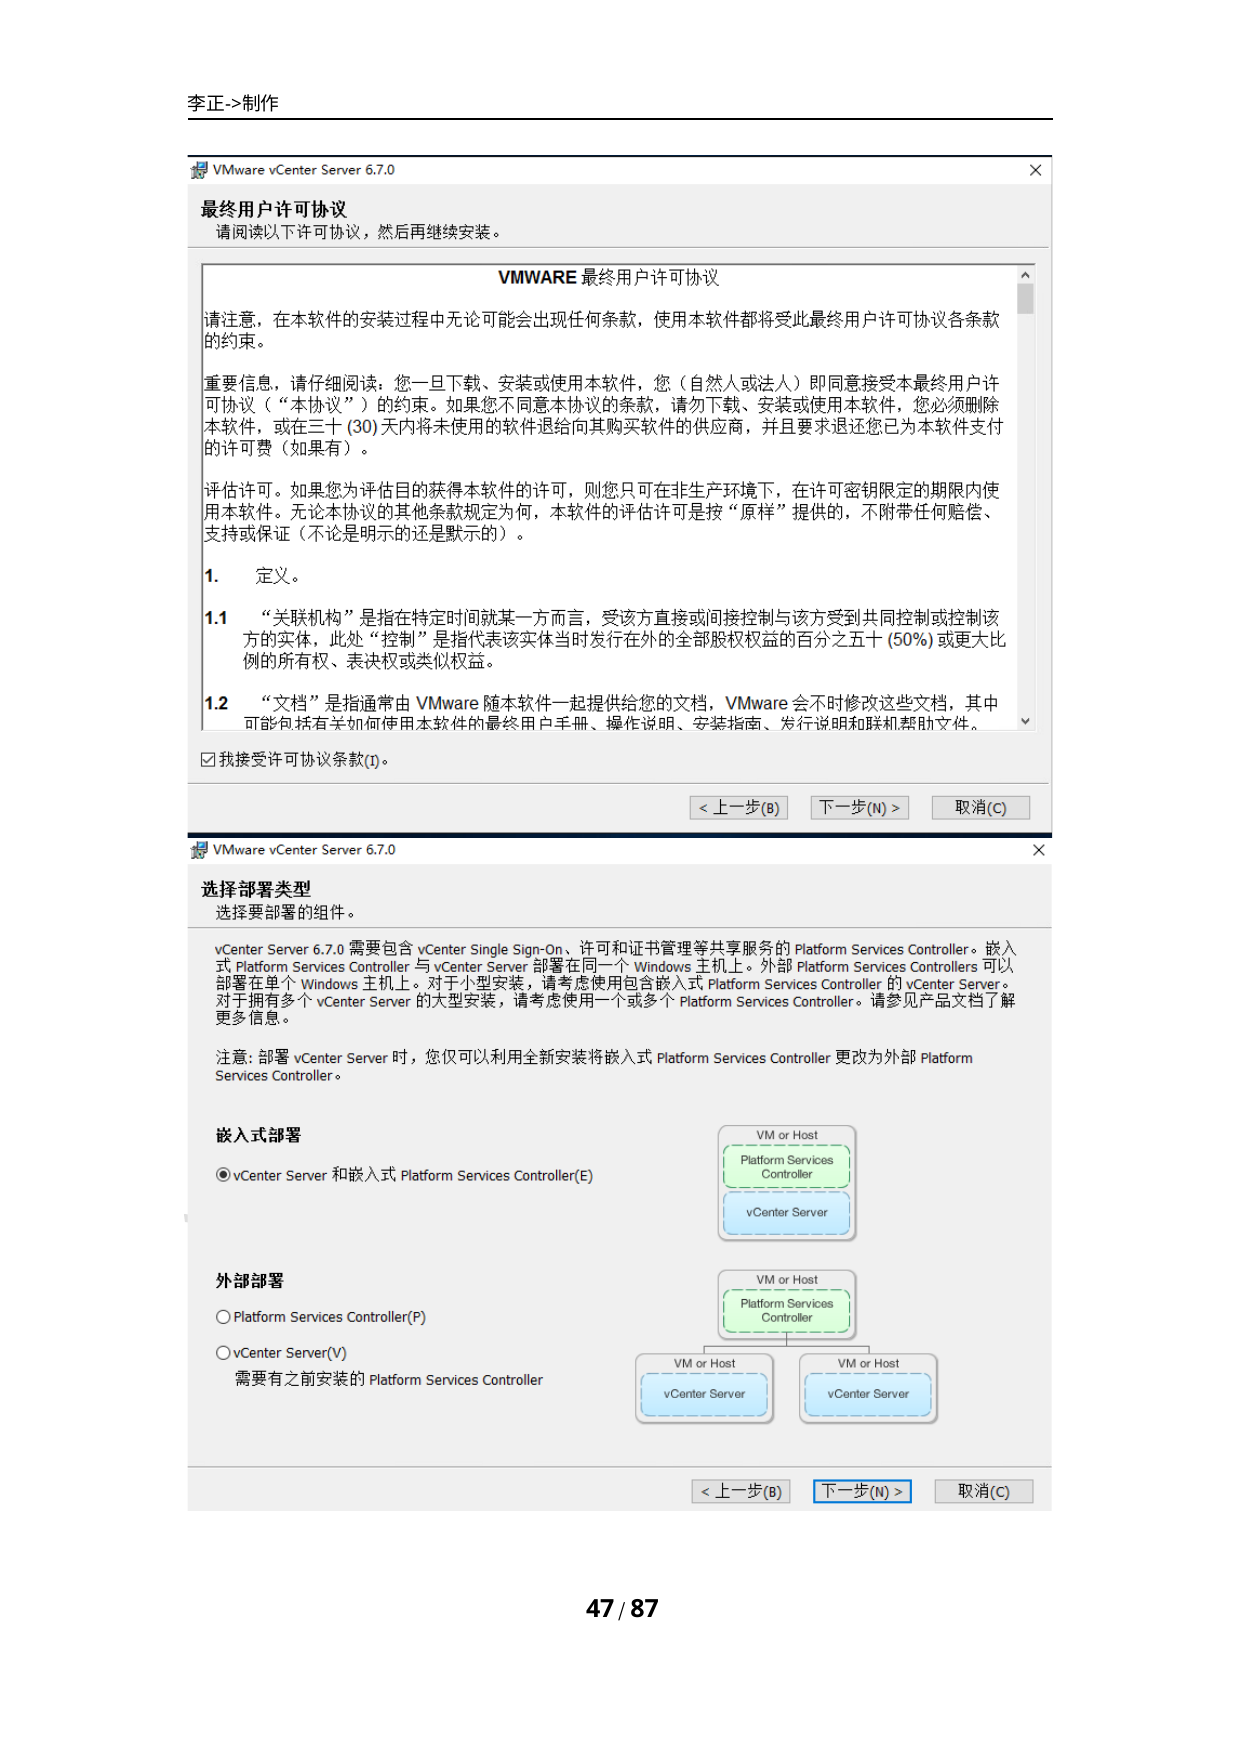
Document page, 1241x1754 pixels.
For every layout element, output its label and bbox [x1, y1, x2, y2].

picture [187, 155, 1053, 1511]
